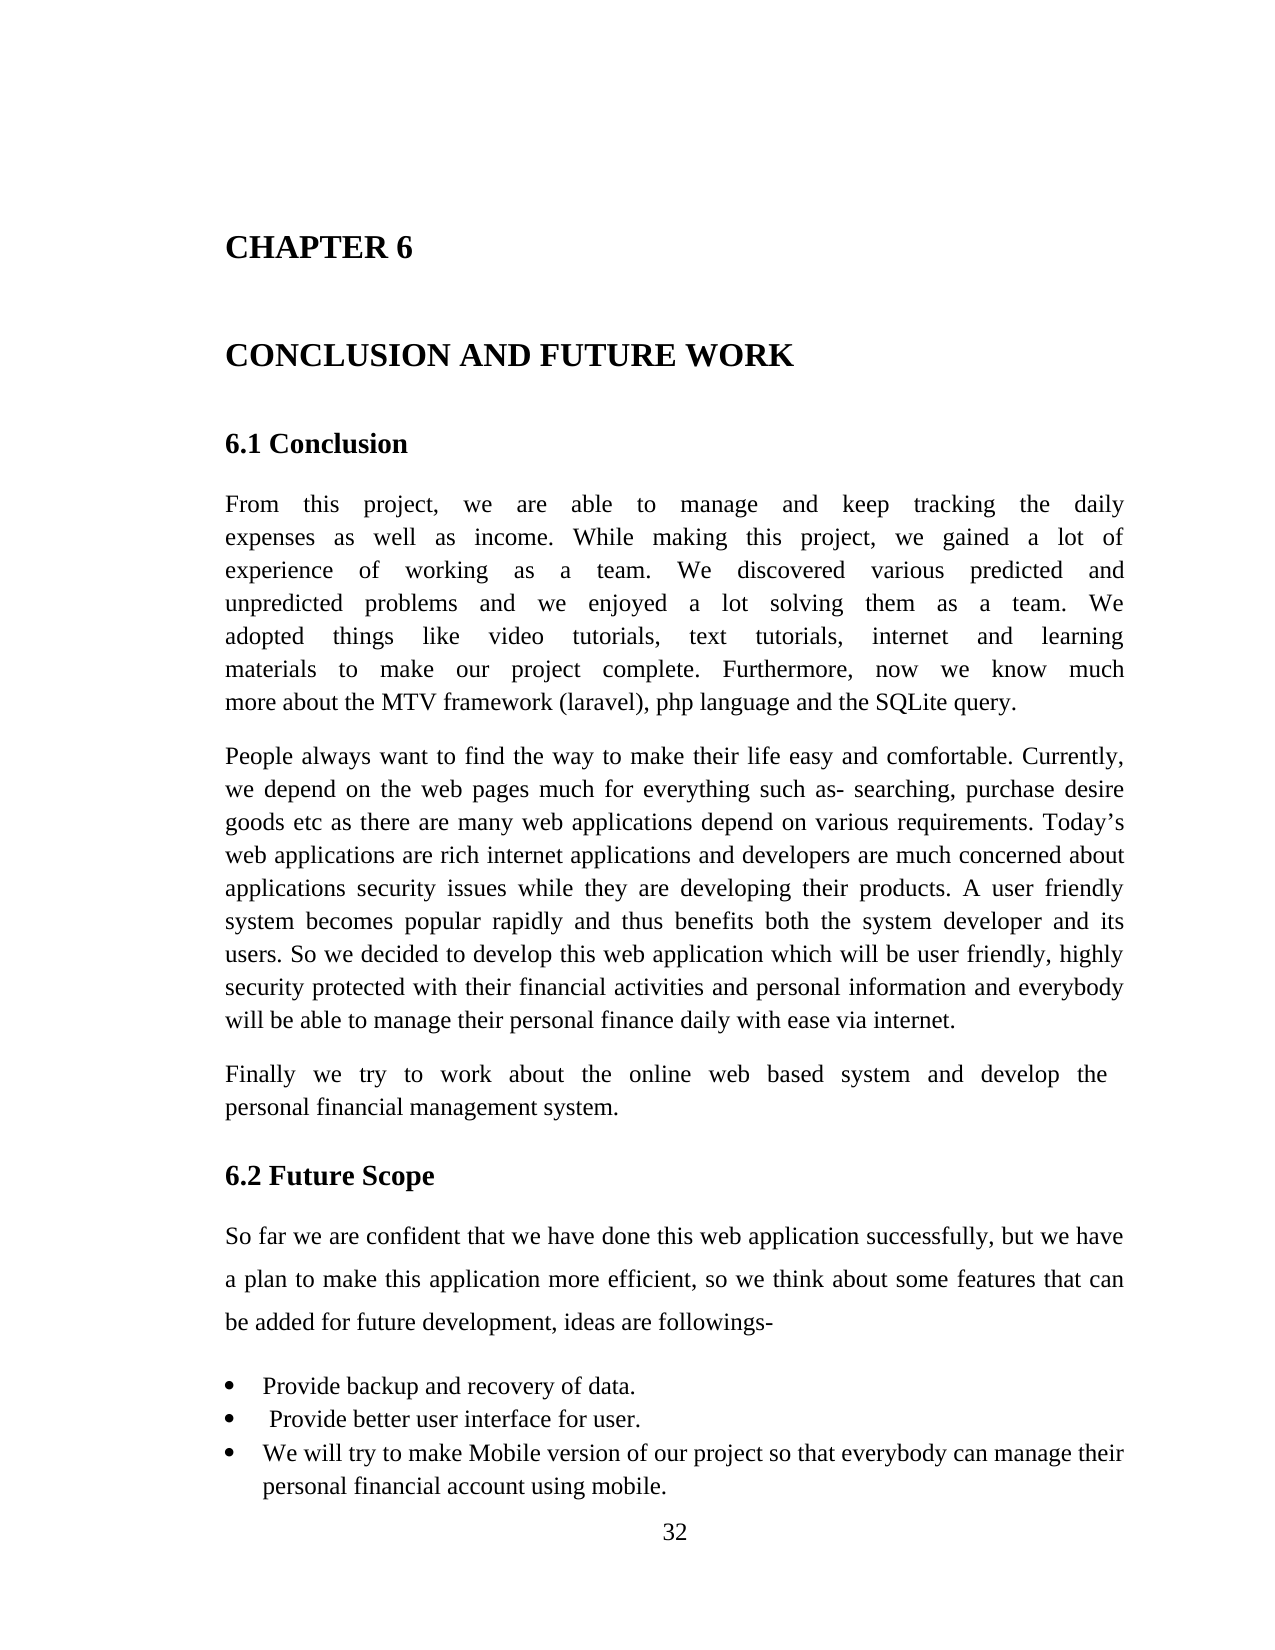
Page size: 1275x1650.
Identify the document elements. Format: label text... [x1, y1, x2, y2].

subtitle 6.1 Conclusion [225, 426, 1125, 459]
text Finally we try to work about the online web based system and develop the personal financial management system. [225, 1059, 1125, 1121]
subtitle CHAPTER 6 [225, 228, 1125, 266]
subtitle CONCLUSION AND FUTURE WORK [225, 335, 1125, 373]
list We will try to make Mobile version of our project so that everybody can manage their personal financial account using mobile. [225, 1438, 1125, 1500]
list Provide better user interface for user. [225, 1404, 1125, 1433]
text So far we are confident that we have done this web application successfully, but we have a plan to make this application more efficient, so we think about some features that can be added for future development, ideas are followings- [225, 1221, 1125, 1336]
list Provide backup and recovery of data. [225, 1371, 1125, 1400]
subtitle 6.2 Future Scope [225, 1158, 1125, 1192]
text From this project, we are able to manage and keep tracking the daily expenses as well as income. While making this project, we gained a lot of experience of working as a team. We discovered various predicted and unpredicted problems and we enjoyed a lot solving them as a team. We adopted things like video tutorials, text tutorials, internet and learning materials to make our project complete. Furthermore, now we know much more about the MTV framework (laravel), php language and the SQLite query. [225, 489, 1125, 716]
text People always want to find the way to make their life easy and comfortable. Currently, we depend on the web pages much for everything such as- searching, purchase desire goods etc as there are many web applications depend on various requirements. Today’s web applications are rich internet applications and developers are much concerned about applications security issues while they are developing their products. A user friendly system becomes popular rapidly and thus benefits both the system developer and its users. So we decided to develop this web application which will be user friendly, highly security protected with their financial activities and personal information and everybody will be able to manage their personal finance daily with ease via internet. [225, 741, 1125, 1034]
